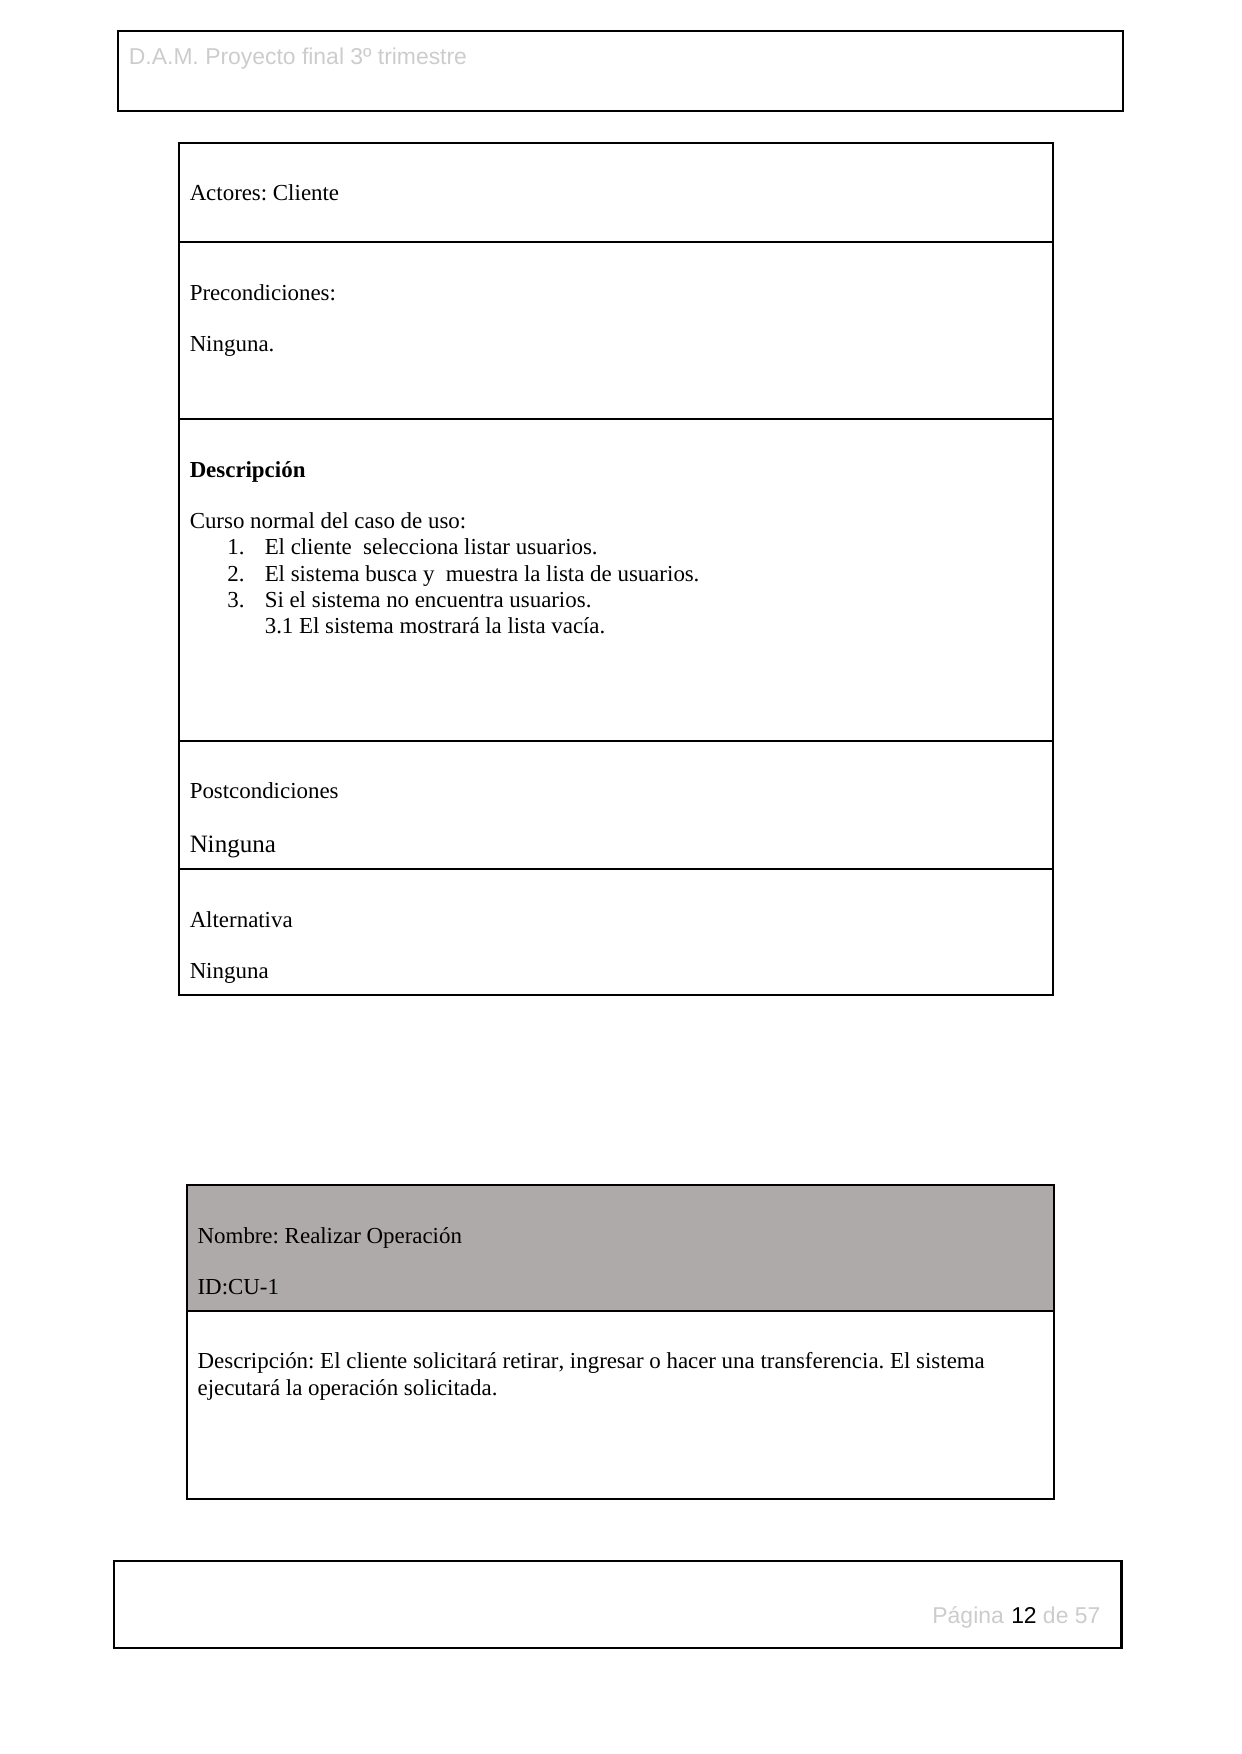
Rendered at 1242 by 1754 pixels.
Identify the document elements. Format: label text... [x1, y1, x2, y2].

table_cell Precondiciones: Ninguna. [180, 243, 1052, 418]
table_cell Descripción Curso normal del caso de uso: El cliente selecciona listar usuarios. El sistema busca y muestra la lista de usuarios. Si el sistema no encuentra usuarios. 3.1 El sistema mostrará la lista vacía. [180, 420, 1052, 740]
table_cell Alternativa Ninguna [180, 870, 1052, 994]
table_header Nombre: Realizar Operación ID:CU-1 [188, 1186, 1053, 1310]
table_cell Descripción: El cliente solicitará retirar, ingresar o hacer una transferencia. El sistema ejecutará la operación solicitada. [188, 1312, 1053, 1498]
table_cell Postcondiciones Ninguna [180, 742, 1052, 868]
table_cell Actores: Cliente [180, 144, 1052, 241]
